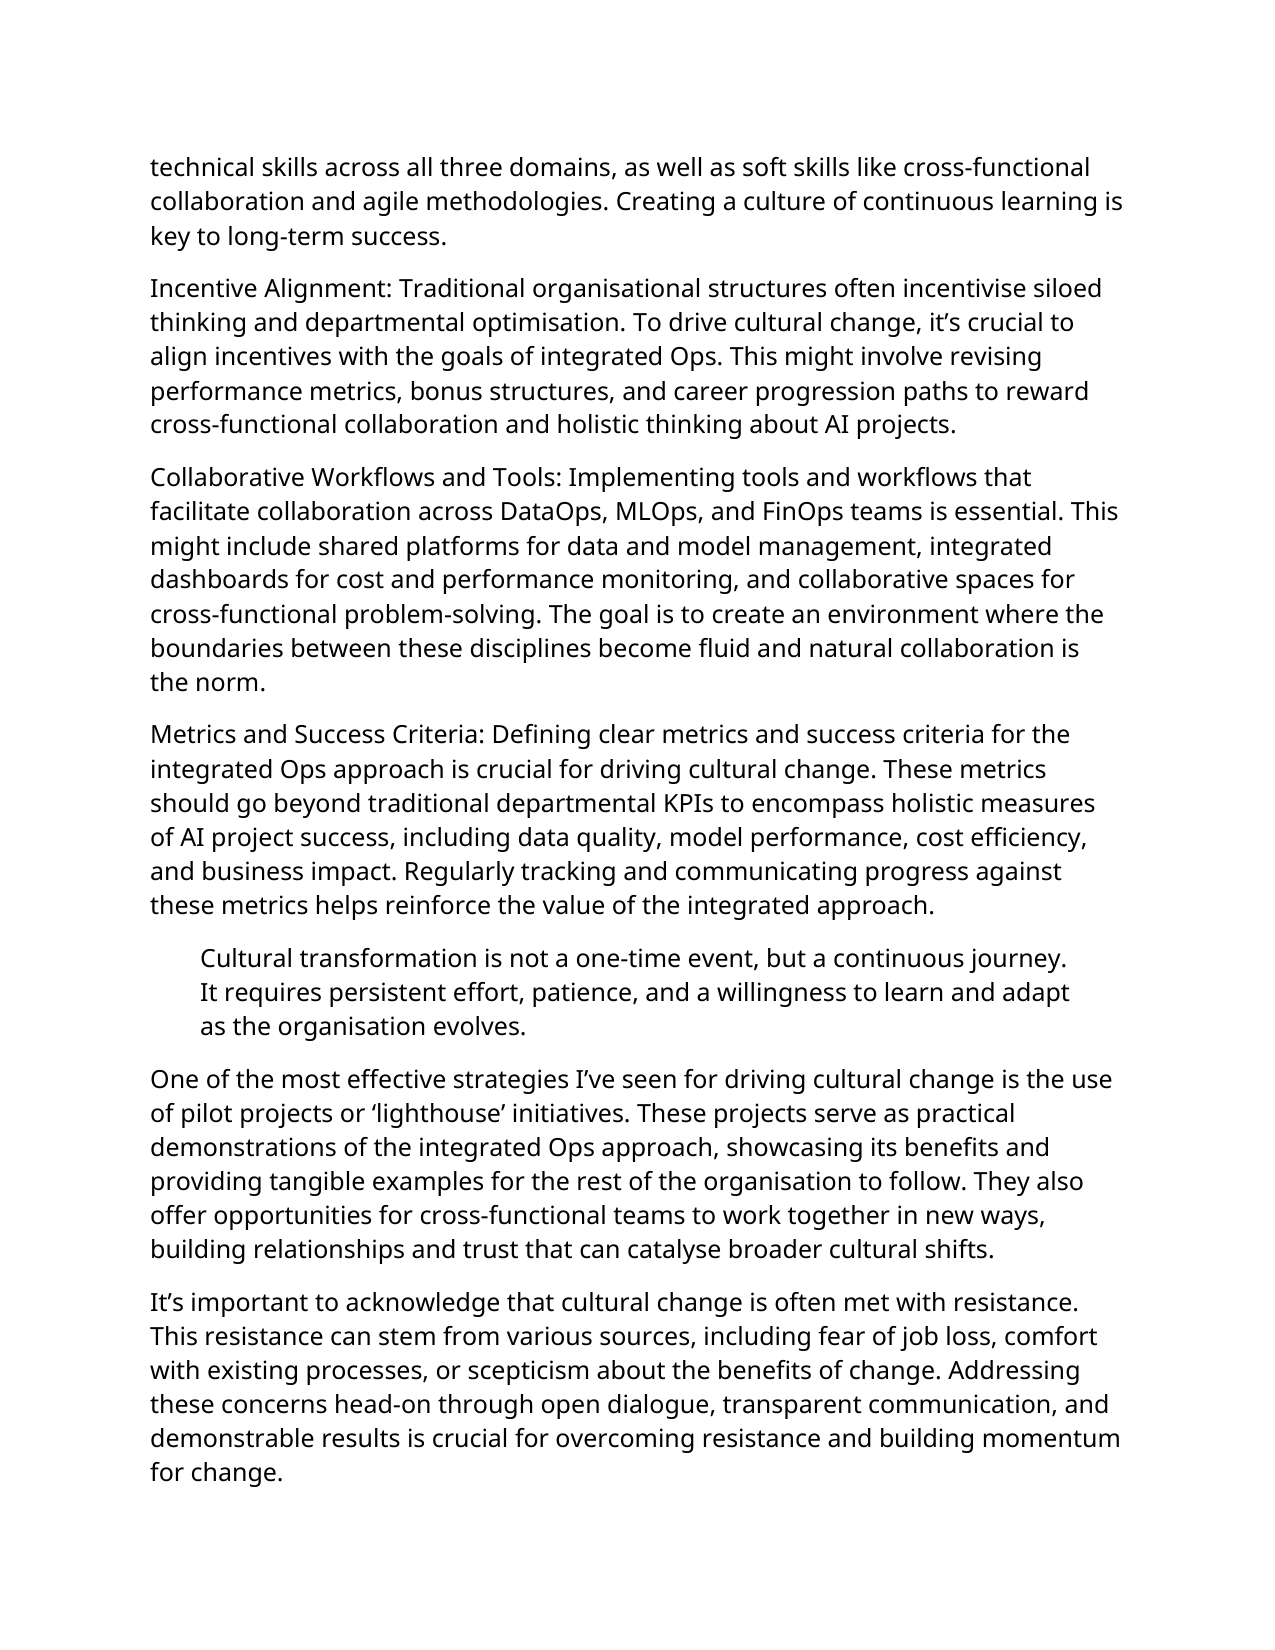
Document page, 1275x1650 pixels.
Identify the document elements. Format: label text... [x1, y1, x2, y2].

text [150, 150, 1125, 252]
text Incentive Alignment: Traditional organisational structures often incentivise siloed thinking and departmental optimisation. To drive cultural change, it’s crucial to align incentives with the goals of integrated Ops. This might involve revising performance metrics, bonus structures, and career progression paths to reward cross-functional collaboration and holistic thinking about AI projects. [150, 271, 1125, 441]
text It’s important to acknowledge that cultural change is often met with resistance. This resistance can stem from various sources, including fear of job loss, comfort with existing processes, or scepticism about the benefits of change. Addressing these concerns head-on through open dialogue, transparent communication, and demonstrable results is crucial for overcoming resistance and building momentum for change. [150, 1284, 1125, 1489]
text Metrics and Success Criteria: Defining clear metrics and success criteria for the integrated Ops approach is crucial for driving cultural change. These metrics should go beyond traditional departmental KPIs to encompass holistic measures of AI project success, including data quality, model performance, cost efficiency, and business impact. Regularly tracking and communicating progress against these metrics helps reinforce the value of the integrated approach. [150, 717, 1125, 922]
text Collaborative Workflows and Tools: Implementing tools and workflows that facilitate collaboration across DataOps, MLOps, and FinOps teams is essential. This might include shared platforms for data and model management, integrated dashboards for cost and performance monitoring, and collaborative spaces for cross-functional problem-solving. The goal is to create an environment where the boundaries between these disciplines become fluid and natural collaboration is the norm. [150, 460, 1125, 698]
text Cultural transformation is not a one-time event, but a continuous journey. It requires persistent effort, patience, and a willingness to learn and adapt as the organisation evolves. [200, 940, 1075, 1042]
text One of the most effective strategies I’ve seen for driving cultural change is the use of pilot projects or ‘lighthouse’ initiatives. These projects serve as practical demonstrations of the integrated Ops approach, showcasing its benefits and providing tangible examples for the rest of the organisation to follow. They also offer opportunities for cross-functional teams to work together in new ways, building relationships and trust that can catalyse broader cultural shifts. [150, 1061, 1125, 1266]
